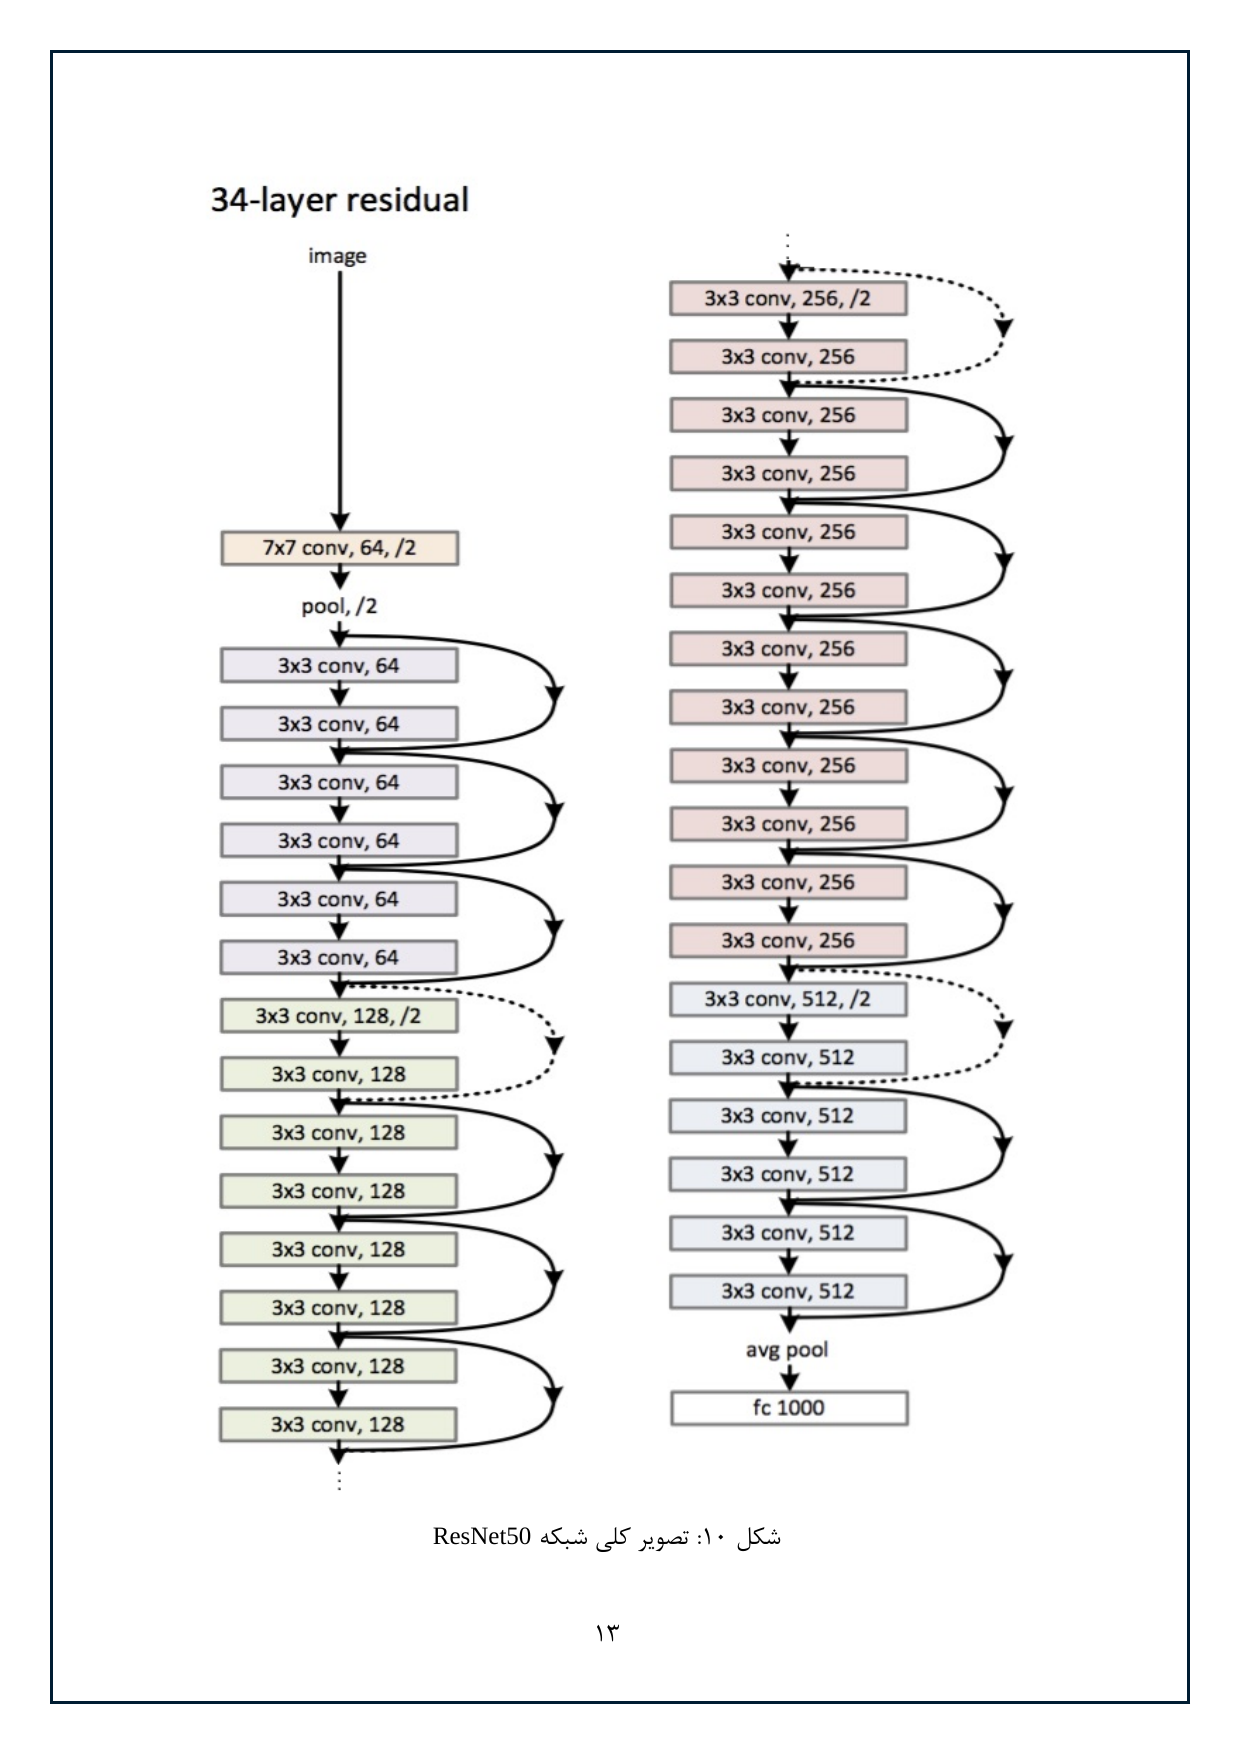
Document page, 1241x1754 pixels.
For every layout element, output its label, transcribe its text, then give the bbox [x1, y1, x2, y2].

text شکل 10: تصویر کلی شبکه ResNet50 [150, 1521, 1063, 1555]
picture [166, 149, 1064, 1522]
